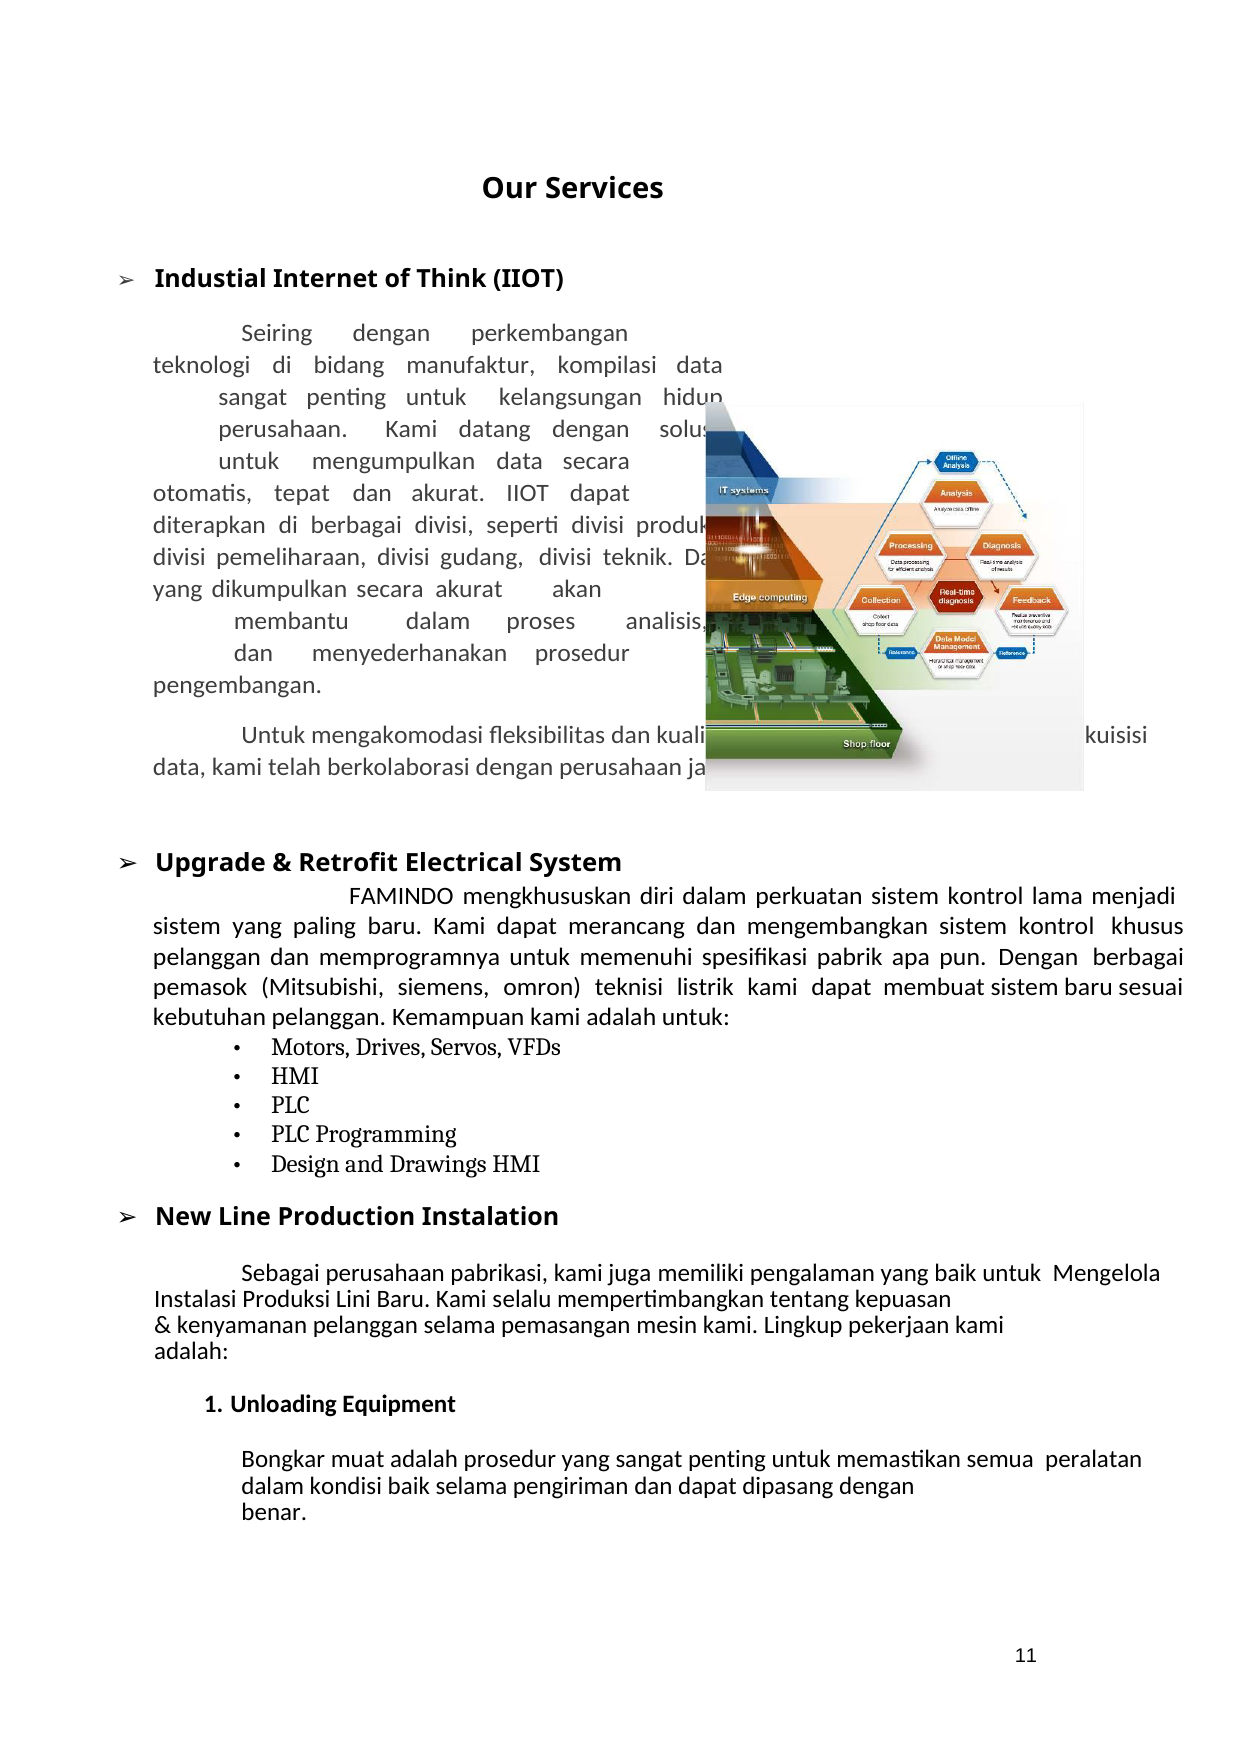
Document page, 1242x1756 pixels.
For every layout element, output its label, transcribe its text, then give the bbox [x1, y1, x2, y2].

text FAMINDO mengkhususkan diri dalam perkuatan sistem kontrol lama menjadi [233, 884, 1176, 910]
text Bongkar muat adalah prosedur yang sangat penting untuk memastikan semua peralatan dalam kondisi baik selama pengiriman dan dapat dipasang dengan benar. [241, 1447, 1184, 1526]
text • Design and Drawings HMI [233, 1149, 1223, 1178]
text ➢ New Line Production Instalation [116, 1199, 1223, 1232]
text Seiring dengan perkembangan teknologi di bidang manufaktur, kompilasi data sangat penting untuk kelangsungan hidup perusahaan. Kami datang dengan solusi untuk mengumpulkan data secara otomatis, tepat dan akurat. IIOT dapat diterapkan di berbagai divisi, seperti divisi produksi, divisi pemeliharaan, divisi gudang, divisi teknik. Data yang dikumpulkan secara akurat akan membantu dalam proses analisis, dan menyederhanakan prosedur pengembangan. [153, 316, 733, 700]
text • Motors, Drives, Servos, VFDs • HMI [233, 1032, 1184, 1090]
text 11 [79, 1642, 1223, 1668]
text • PLC Programming [233, 1119, 1223, 1149]
text Our Services [474, 167, 1223, 206]
text • PLC [233, 1090, 1223, 1119]
picture [705, 402, 1084, 791]
text 1. Unloading Equipment [204, 1390, 1223, 1419]
text sistem yang paling baru. Kami dapat merancang dan mengembangkan sistem kontrol khusus pelanggan dan memprogramnya untuk memenuhi spesifikasi pabrik apa pun. Dengan berbagai pemasok (Mitsubishi, siemens, omron) teknisi listrik kami dapat membuat sistem baru sesuai kebutuhan pelanggan. Kemampuan kami adalah untuk: [153, 910, 1184, 1032]
text Untuk mengakomodasi fleksibilitas dan kualitas untuk pemantauan sistem dan akuisisi data, kami telah berkolaborasi dengan perusahaan jaringan terkemuka. [153, 717, 705, 781]
text ➢ Upgrade & Retrofit Electrical System [116, 845, 1223, 878]
text & kenyamanan pelanggan selama pemasangan mesin kami. Lingkup pekerjaan kami adalah: [154, 1312, 1184, 1365]
text ➢ Industial Internet of Think (IIOT) [116, 261, 1223, 294]
text Sebagai perusahaan pabrikasi, kami juga memiliki pengalaman yang baik untuk Mengelola Instalasi Produksi Lini Baru. Kami selalu mempertimbangkan tentang kepuasan [154, 1260, 1184, 1312]
